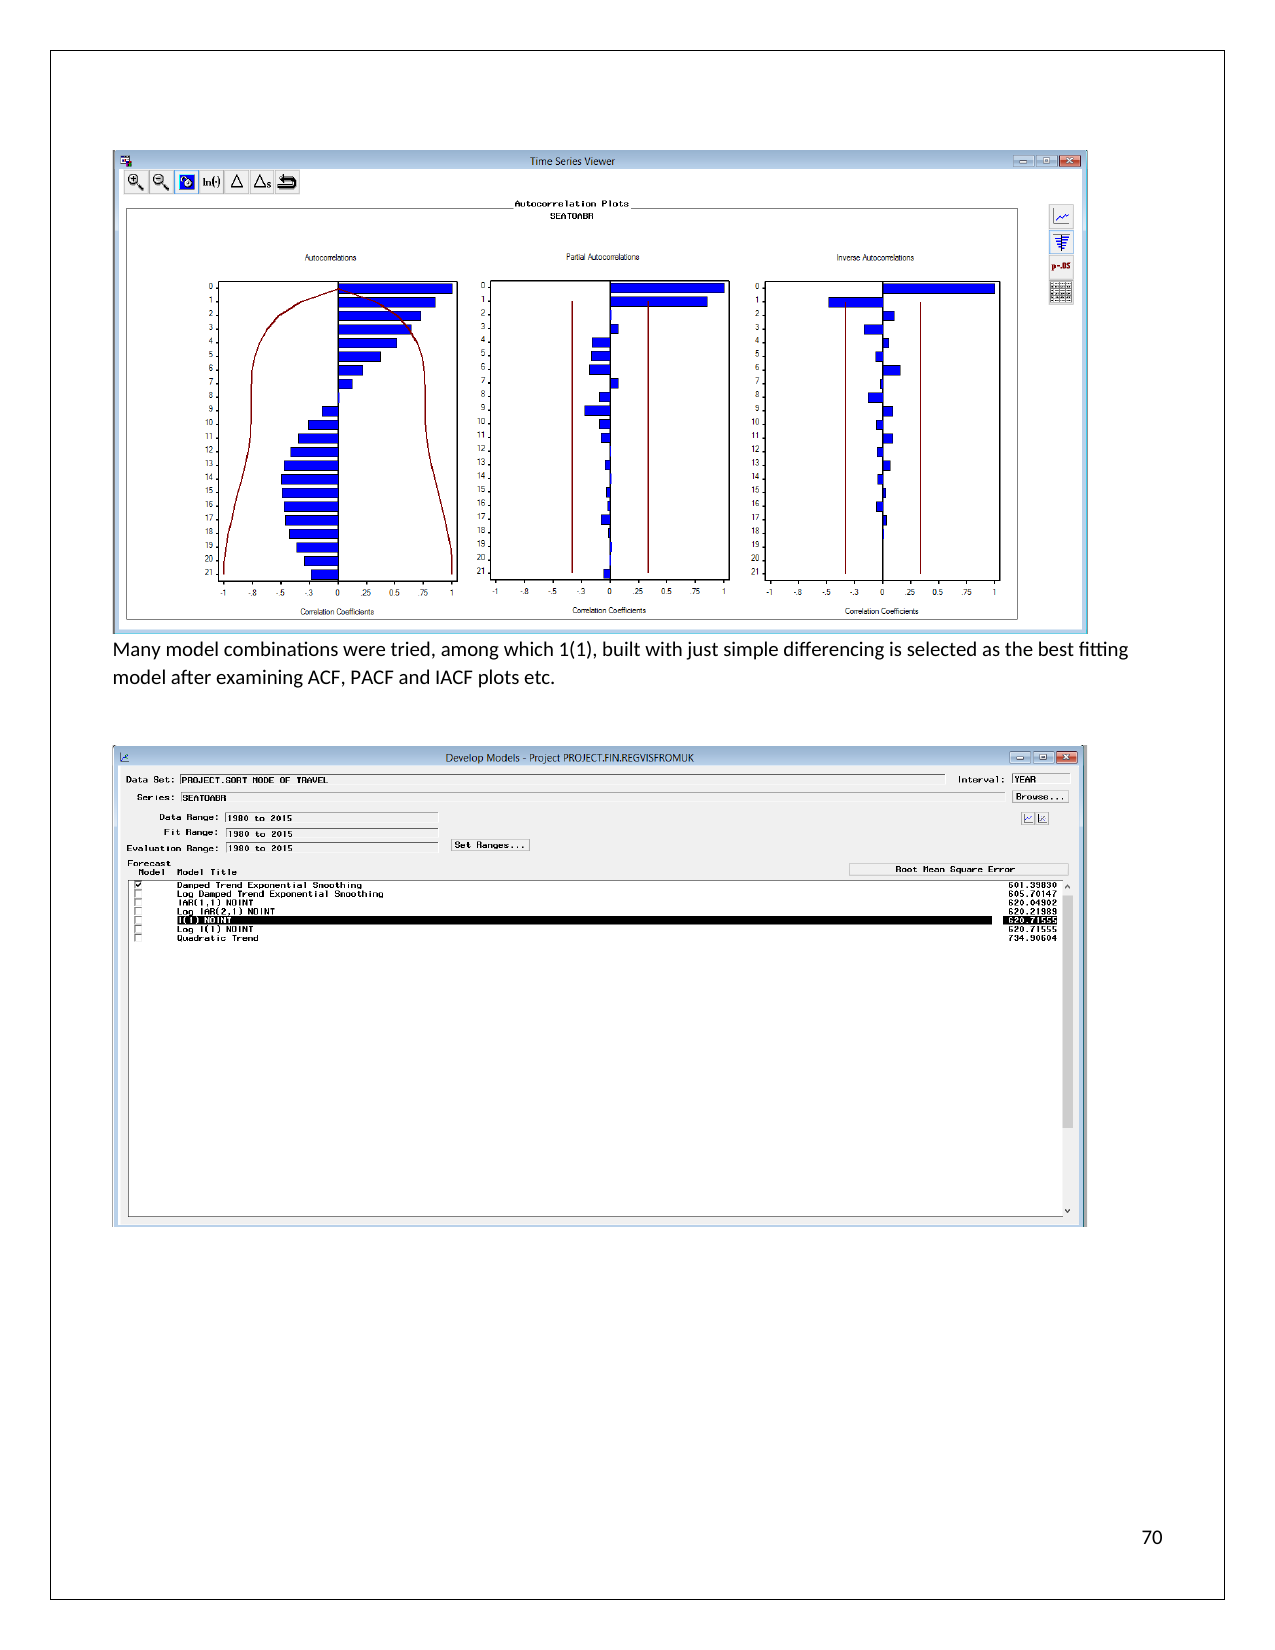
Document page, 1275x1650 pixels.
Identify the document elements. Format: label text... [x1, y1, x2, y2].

picture [112, 745, 1088, 1227]
picture [112, 150, 1088, 634]
